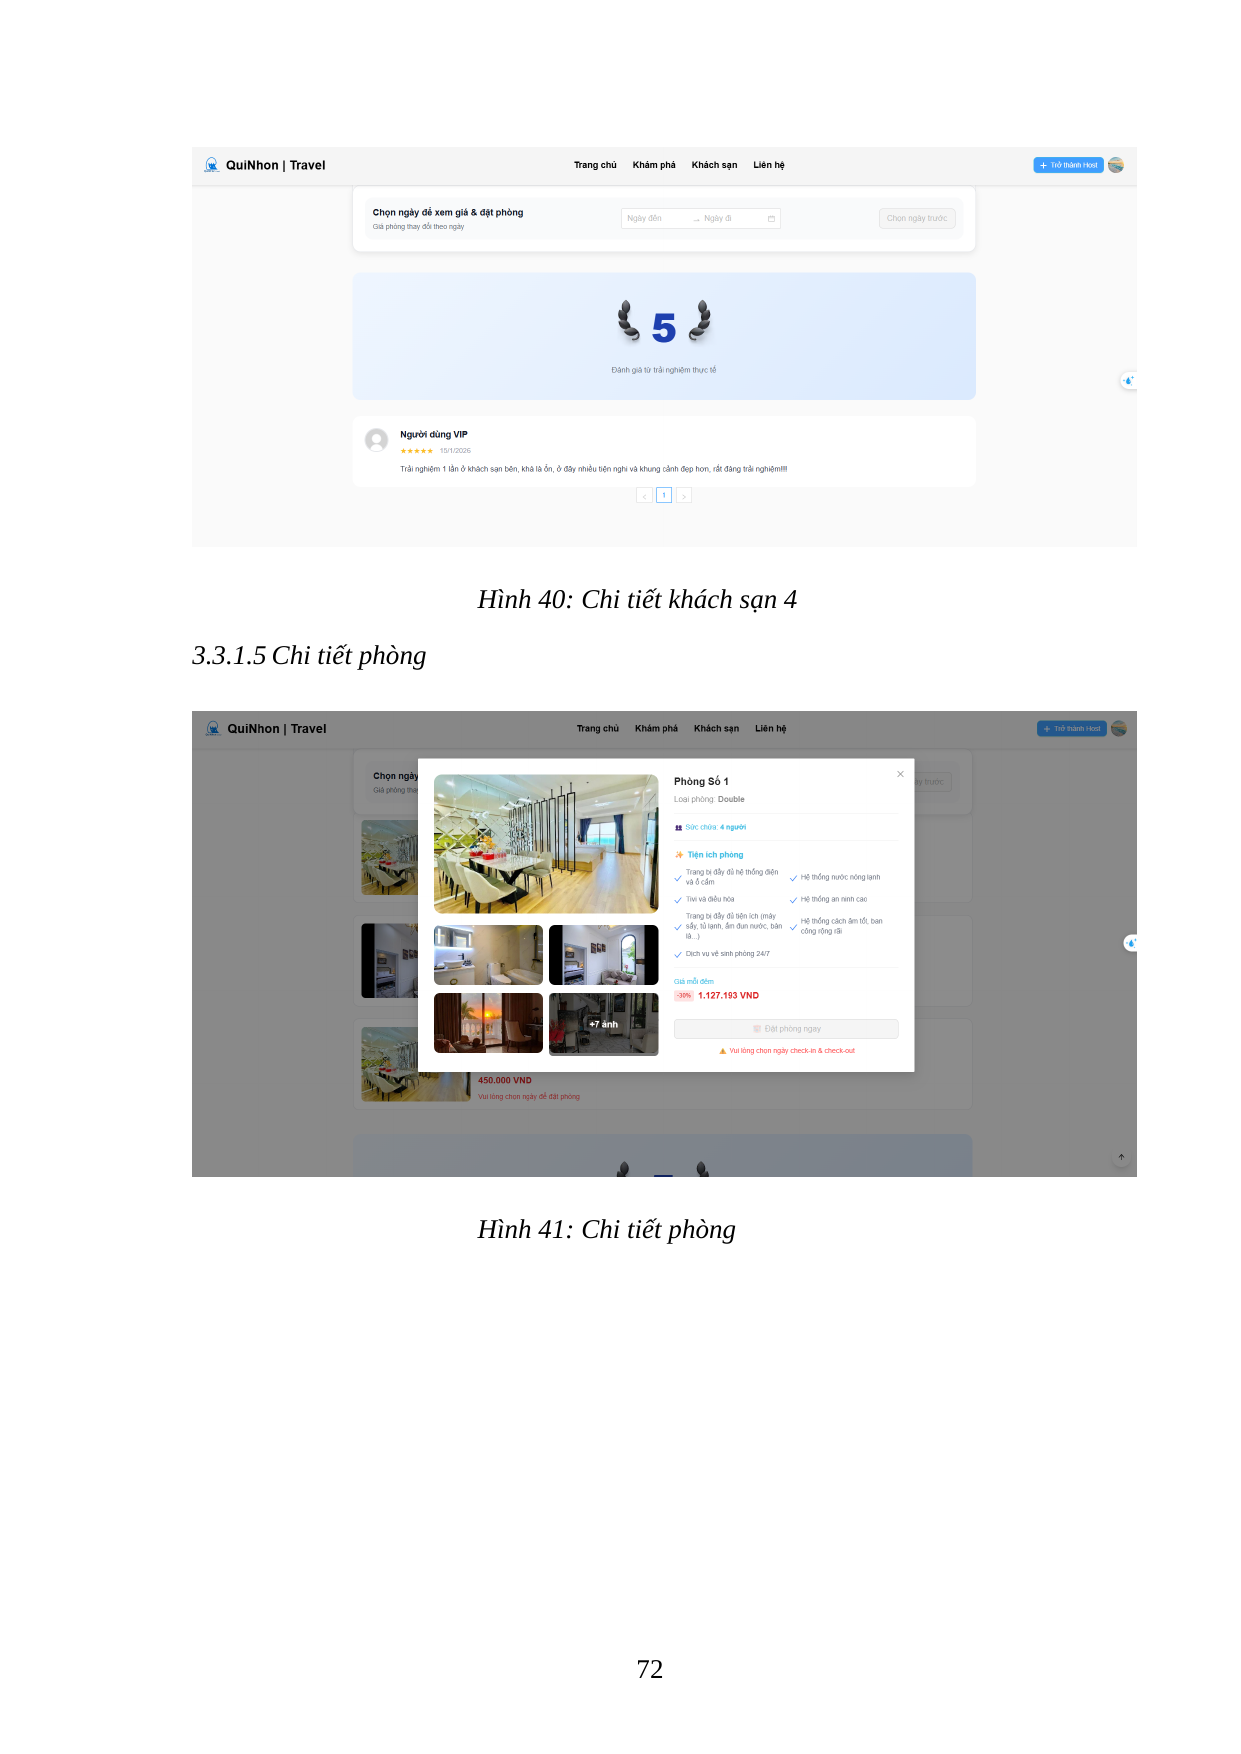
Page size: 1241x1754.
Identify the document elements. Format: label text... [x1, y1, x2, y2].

picture [192, 711, 1137, 1177]
title Chi tiết khách sạn 4 [477, 583, 1122, 614]
subtitle Chi tiết phòng [192, 639, 1122, 670]
title Chi tiết phòng [477, 1213, 1122, 1244]
picture [192, 147, 1137, 547]
